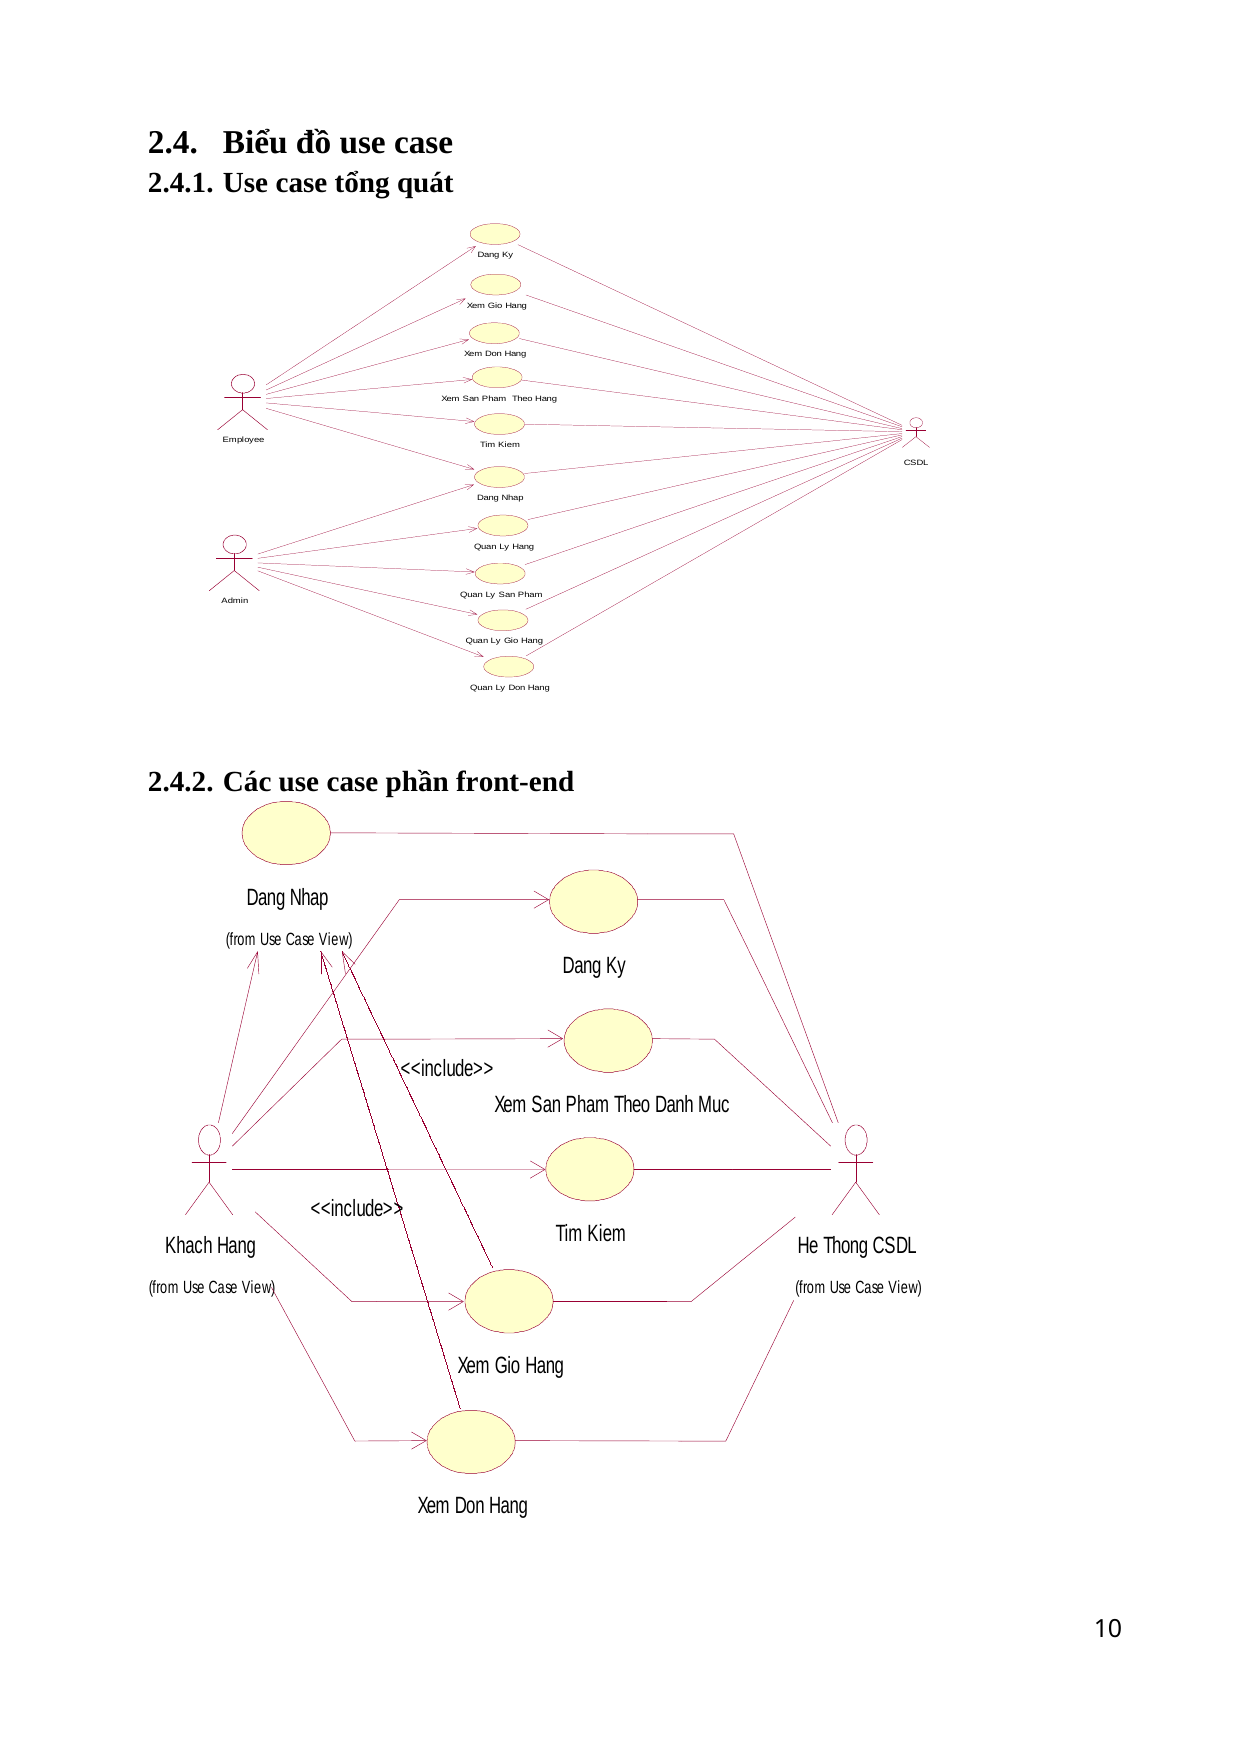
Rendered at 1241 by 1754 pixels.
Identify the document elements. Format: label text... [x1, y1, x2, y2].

subtitle Use case tổng quát [148, 165, 1122, 198]
subtitle Các use case phần front-end [148, 764, 1122, 798]
subtitle Biểu đồ use case [148, 122, 1122, 161]
